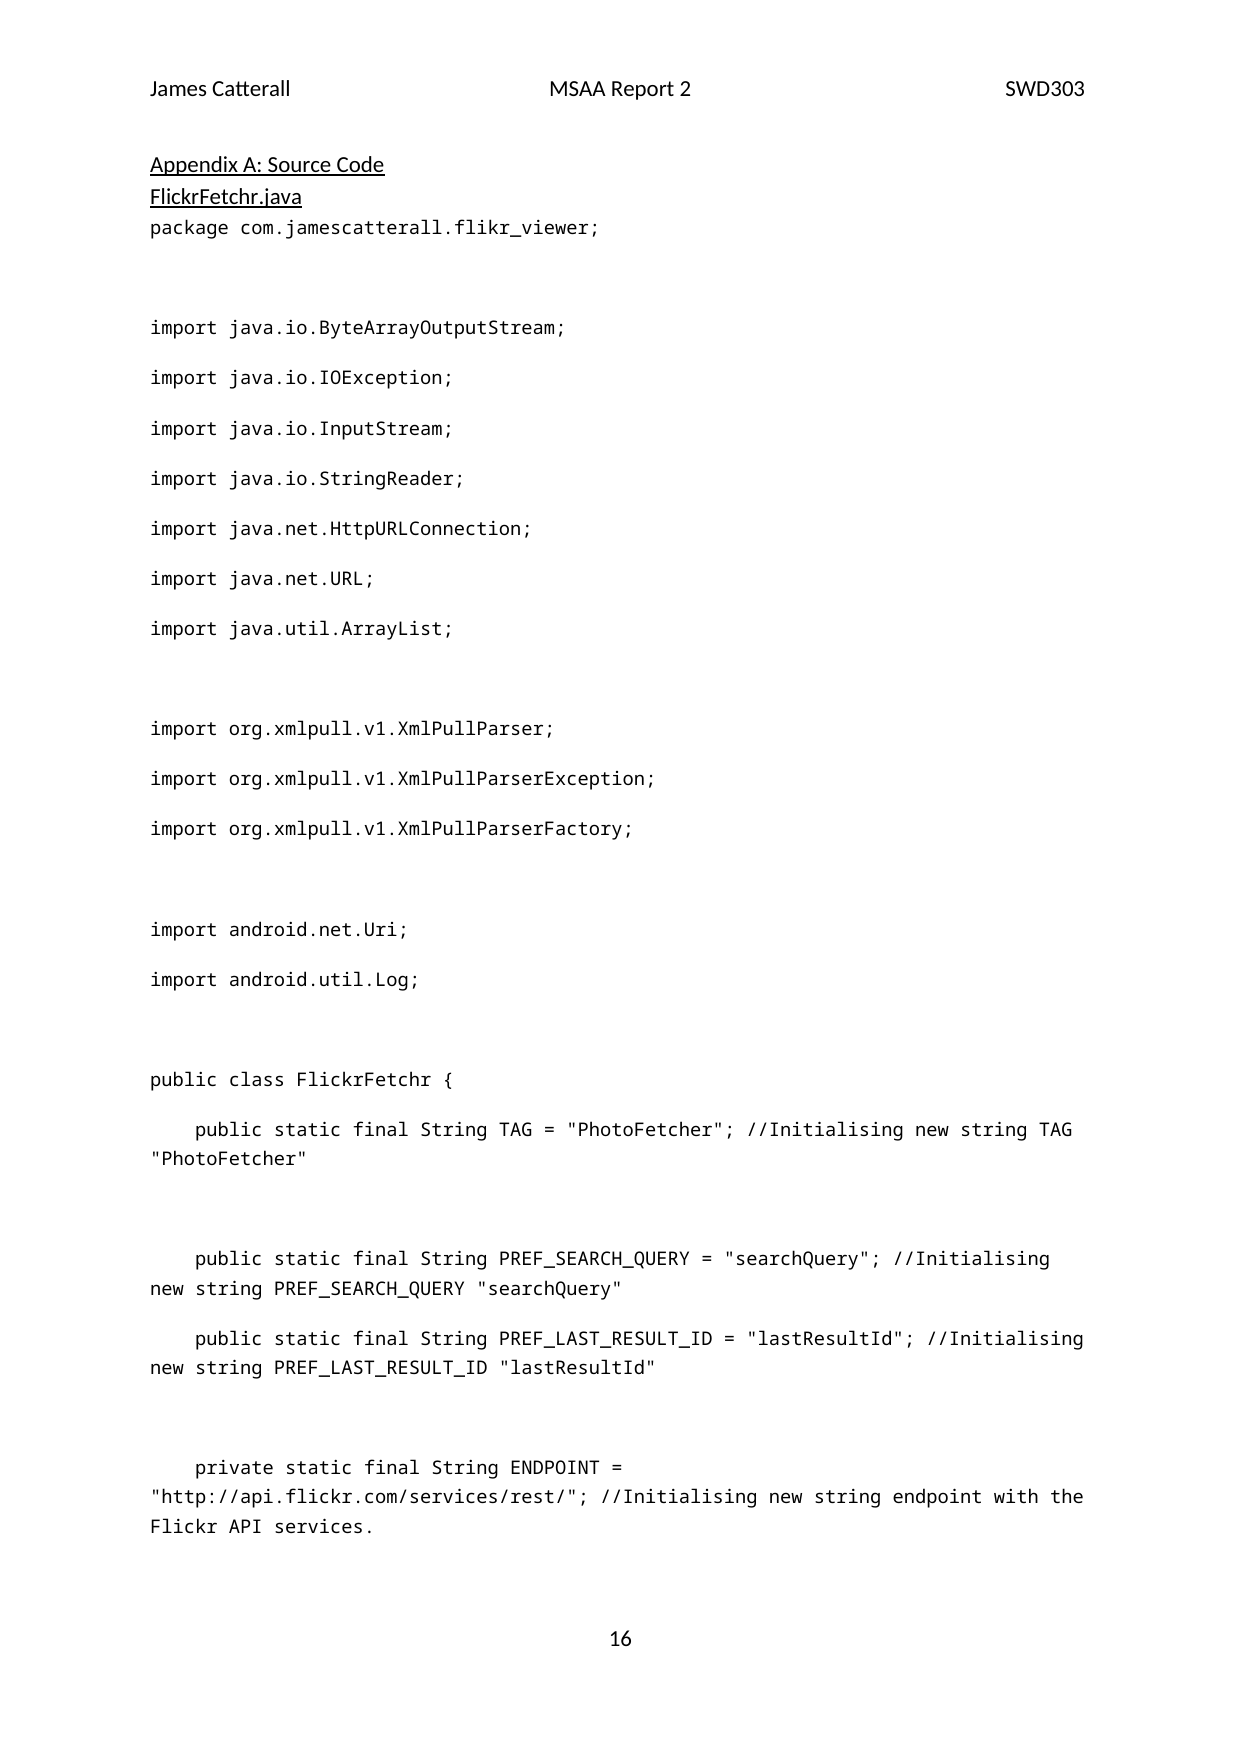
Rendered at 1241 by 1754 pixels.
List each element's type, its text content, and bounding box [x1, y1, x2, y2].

text public static final String TAG = "PhotoFetcher"; //Initialising new string TAG "PhotoFetcher" [150, 1116, 1090, 1171]
text public class FlickrFetchr { [150, 1066, 1090, 1092]
text public static final String PREF_LAST_RESULT_ID = "lastResultId"; //Initialising new string PREF_LAST_RESULT_ID "lastResultId" [150, 1325, 1090, 1380]
text private static final String ENDPOINT = "http://api.flickr.com/services/rest/"; //Initialising new string endpoint with the Flickr API services. [150, 1454, 1090, 1539]
text import java.io.IOException; [150, 365, 1090, 390]
text import java.io.StringReader; [150, 465, 1090, 490]
text import java.util.ArrayList; [150, 615, 1090, 641]
text import java.io.ByteArrayOutputStream; [150, 314, 1090, 340]
text import java.net.HttpURLConnection; [150, 515, 1090, 541]
subtitle Appendix A: Source Code [150, 150, 1090, 178]
text import org.xmlpull.v1.XmlPullParser; [150, 715, 1090, 741]
subtitle FlickrFetchr.java [150, 182, 1090, 210]
text import java.net.URL; [150, 565, 1090, 591]
text import java.io.InputStream; [150, 415, 1090, 440]
text public static final String PREF_SEARCH_QUERY = "searchQuery"; //Initialising new string PREF_SEARCH_QUERY "searchQuery" [150, 1246, 1090, 1301]
text import android.net.Uri; [150, 916, 1090, 941]
text package com.jamescatterall.flikr_viewer; [150, 214, 1090, 240]
text import org.xmlpull.v1.XmlPullParserFactory; [150, 816, 1090, 841]
text import org.xmlpull.v1.XmlPullParserException; [150, 766, 1090, 791]
text import android.util.Log; [150, 966, 1090, 991]
